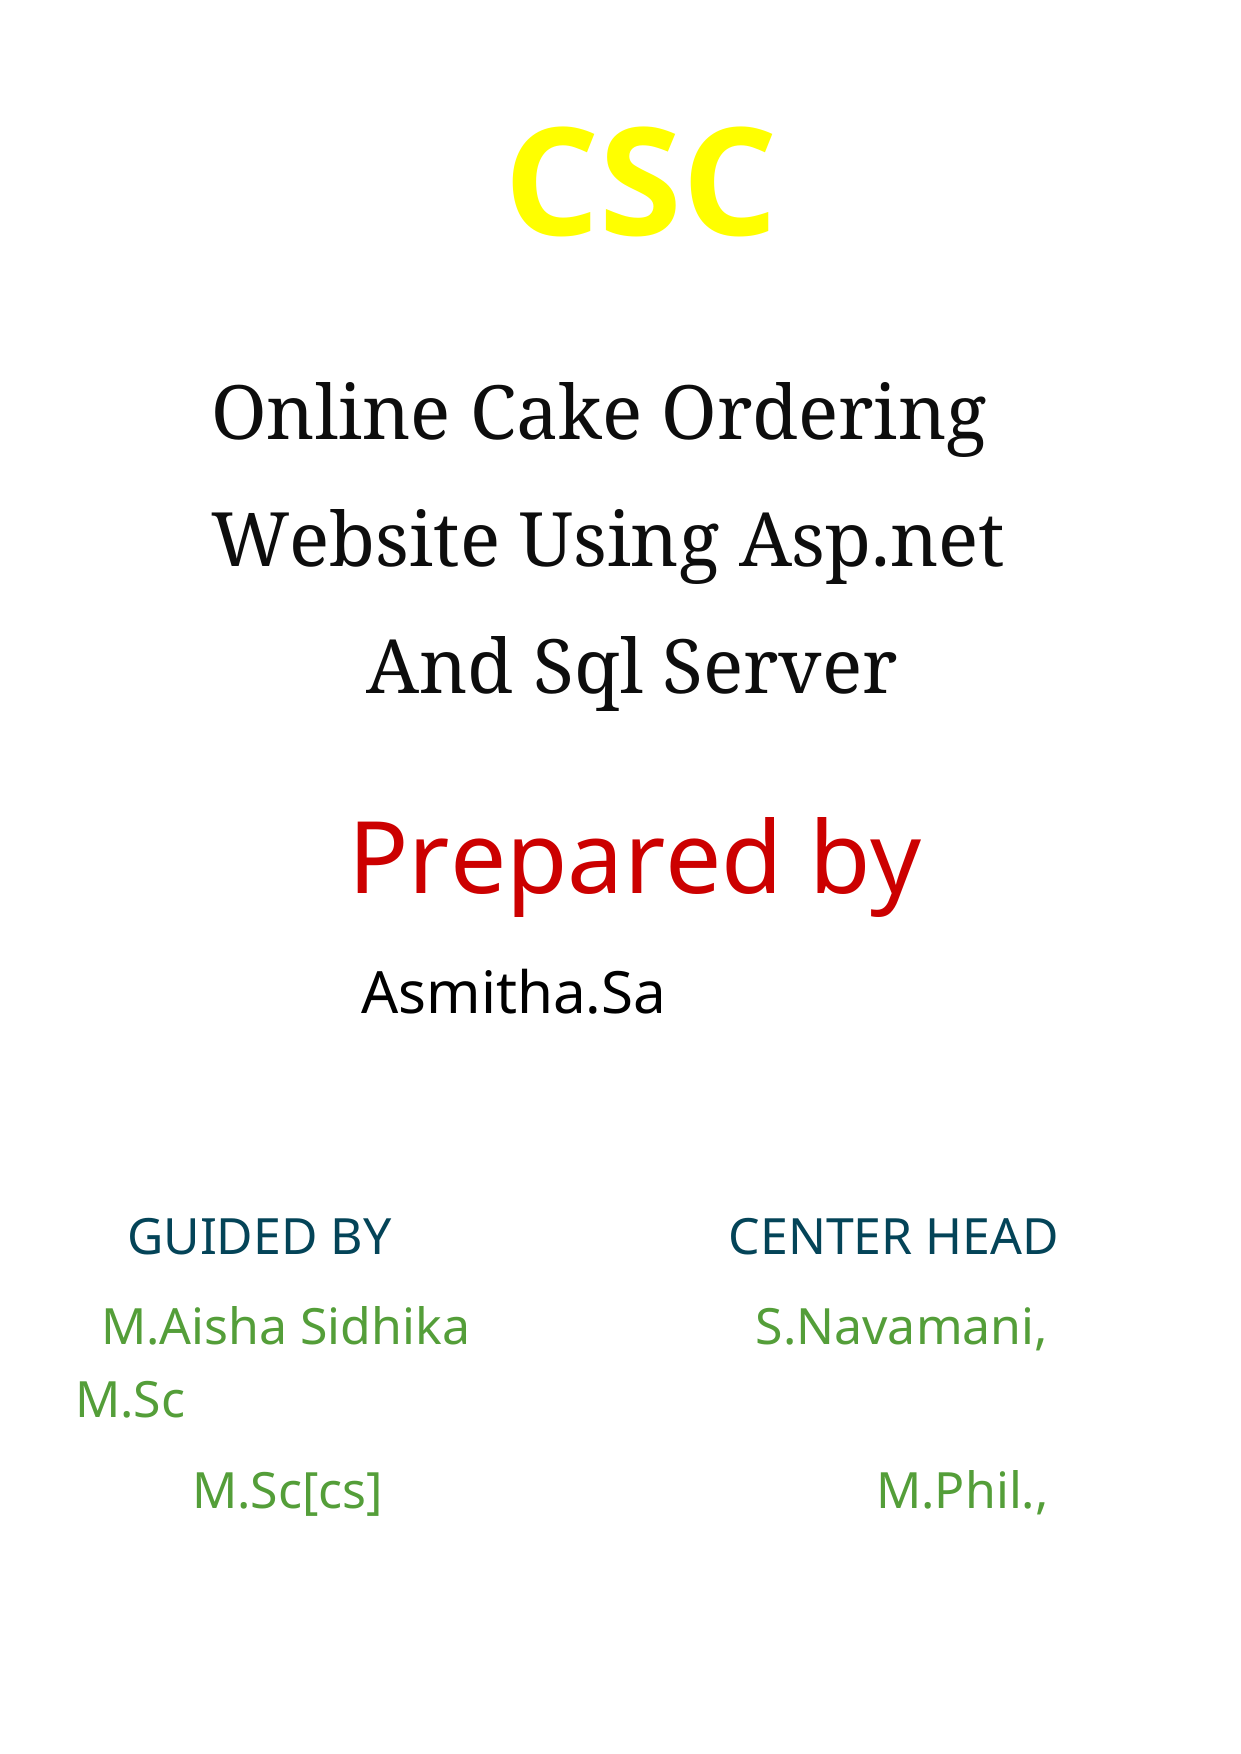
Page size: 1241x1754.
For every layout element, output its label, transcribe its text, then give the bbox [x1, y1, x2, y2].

text M.Sc[cs] M.Phil., [75, 1455, 1165, 1523]
text CSC [75, 75, 1165, 279]
text And Sql Server [75, 613, 1165, 715]
text GUIDED BY CENTER HEAD [75, 1201, 1165, 1269]
text Website Using Asp.net [75, 486, 1165, 588]
text M.Aisha Sidhika S.Navamani, M.Sc [75, 1291, 1165, 1433]
text Prepared by [75, 787, 1165, 923]
text Asmitha.Sa [75, 951, 1165, 1030]
text Online Cake Ordering [75, 359, 1165, 461]
